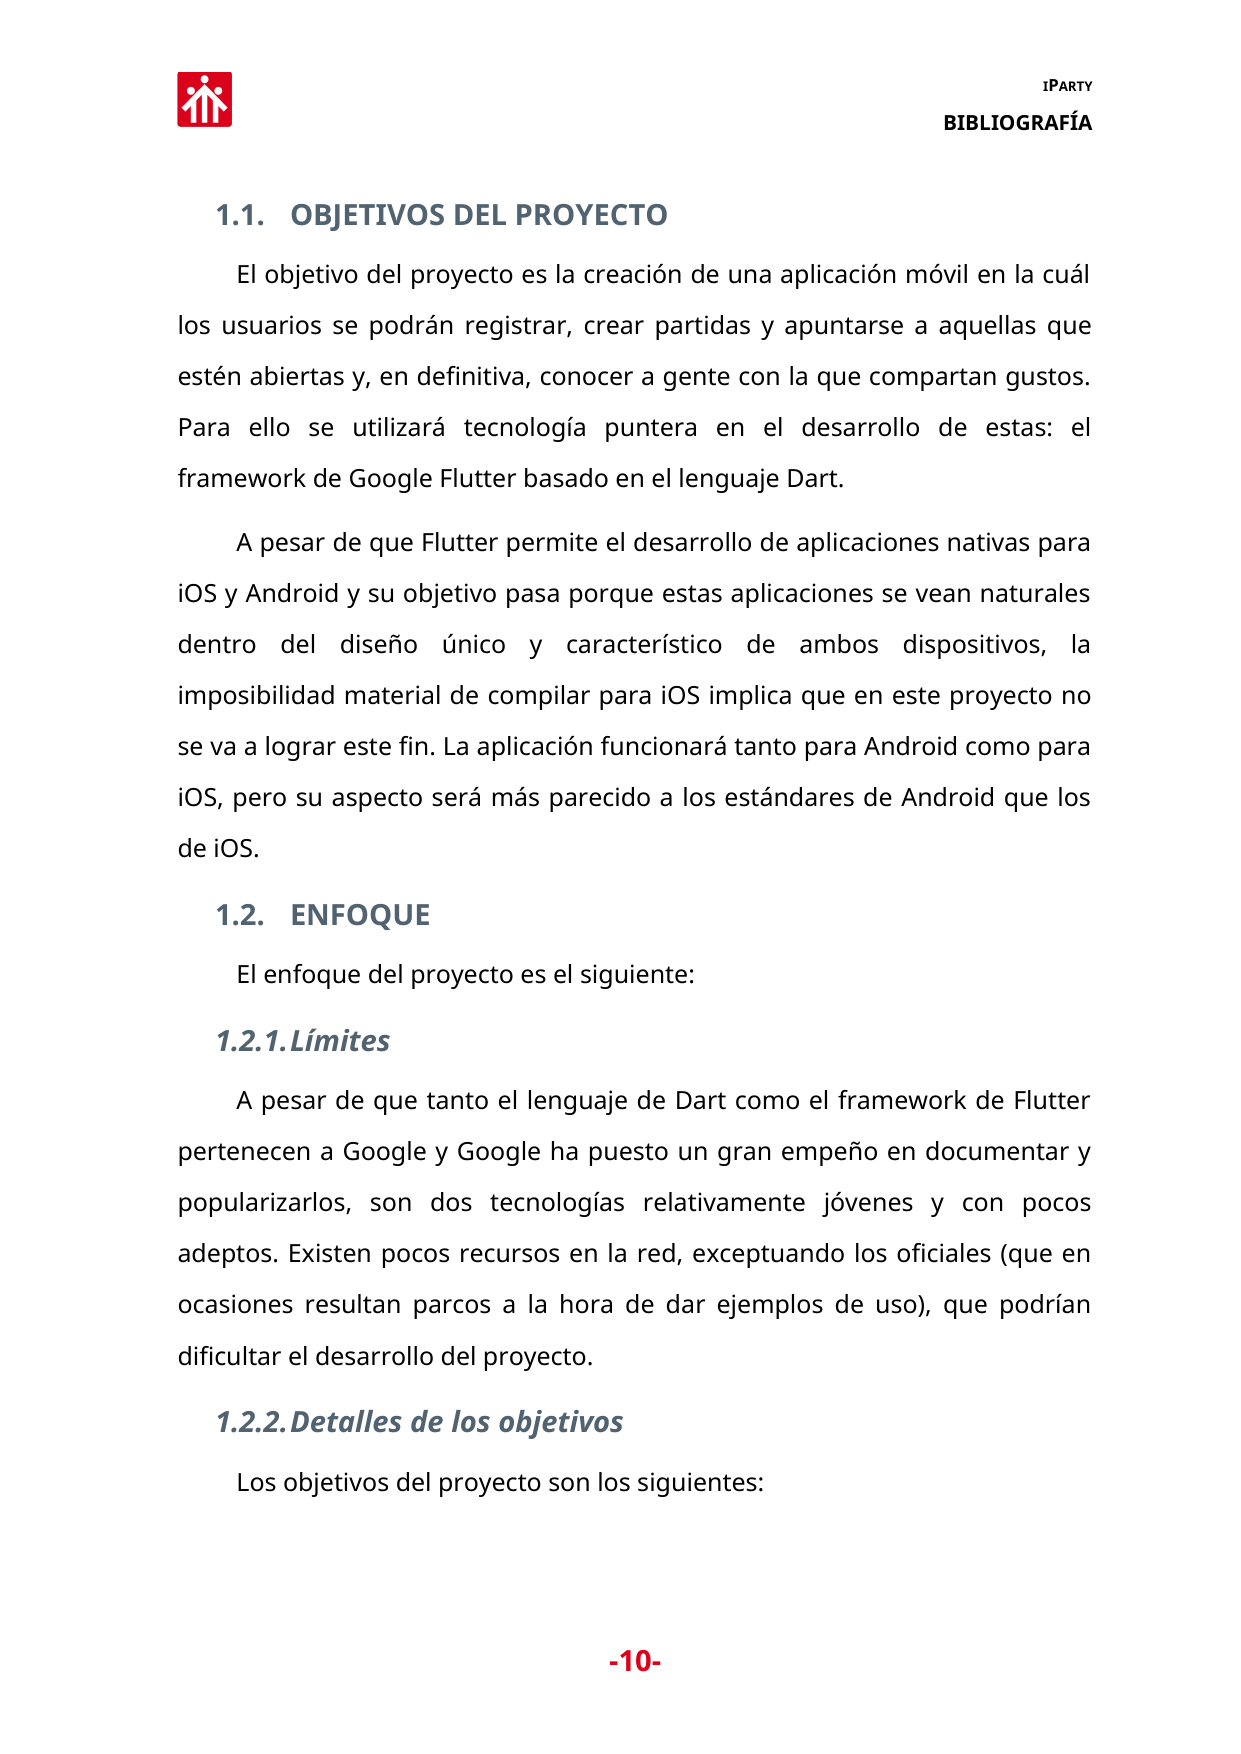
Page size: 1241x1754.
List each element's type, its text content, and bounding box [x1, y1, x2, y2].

subtitle Detalles de los objetivos [215, 1402, 1092, 1441]
text A pesar de que Flutter permite el desarrollo de aplicaciones nativas para iOS y Android y su objetivo pasa porque estas aplicaciones se vean naturales dentro del diseño único y característico de ambos dispositivos, la imposibilidad material de compilar para iOS implica que en este proyecto no se va a lograr este fin. La aplicación funcionará tanto para Android como para iOS, pero su aspecto será más parecido a los estándares de Android que los de iOS. [177, 524, 1092, 865]
picture [177, 72, 232, 127]
subtitle Objetivos del proyecto [215, 194, 1092, 234]
subtitle Enfoque [215, 894, 1092, 934]
text El objetivo del proyecto es la creación de una aplicación móvil en la cuál los usuarios se podrán registrar, crear partidas y apuntarse a aquellas que estén abiertas y, en definitiva, conocer a gente con la que compartan gustos. Para ello se utilizará tecnología puntera en el desarrollo de estas: el framework de Google Flutter basado en el lenguaje Dart. [177, 257, 1092, 495]
text A pesar de que tanto el lenguaje de Dart como el framework de Flutter pertenecen a Google y Google ha puesto un gran empeño en documentar y popularizarlos, son dos tecnologías relativamente jóvenes y con pocos adeptos. Existen pocos recursos en la red, exceptuando los oficiales (que en ocasiones resultan parcos a la hora de dar ejemplos de uso), que podrían dificultar el desarrollo del proyecto. [177, 1083, 1092, 1372]
text Los objetivos del proyecto son los siguientes: [177, 1464, 1092, 1498]
text El enfoque del proyecto es el siguiente: [177, 957, 1092, 991]
subtitle Límites [215, 1020, 1092, 1060]
